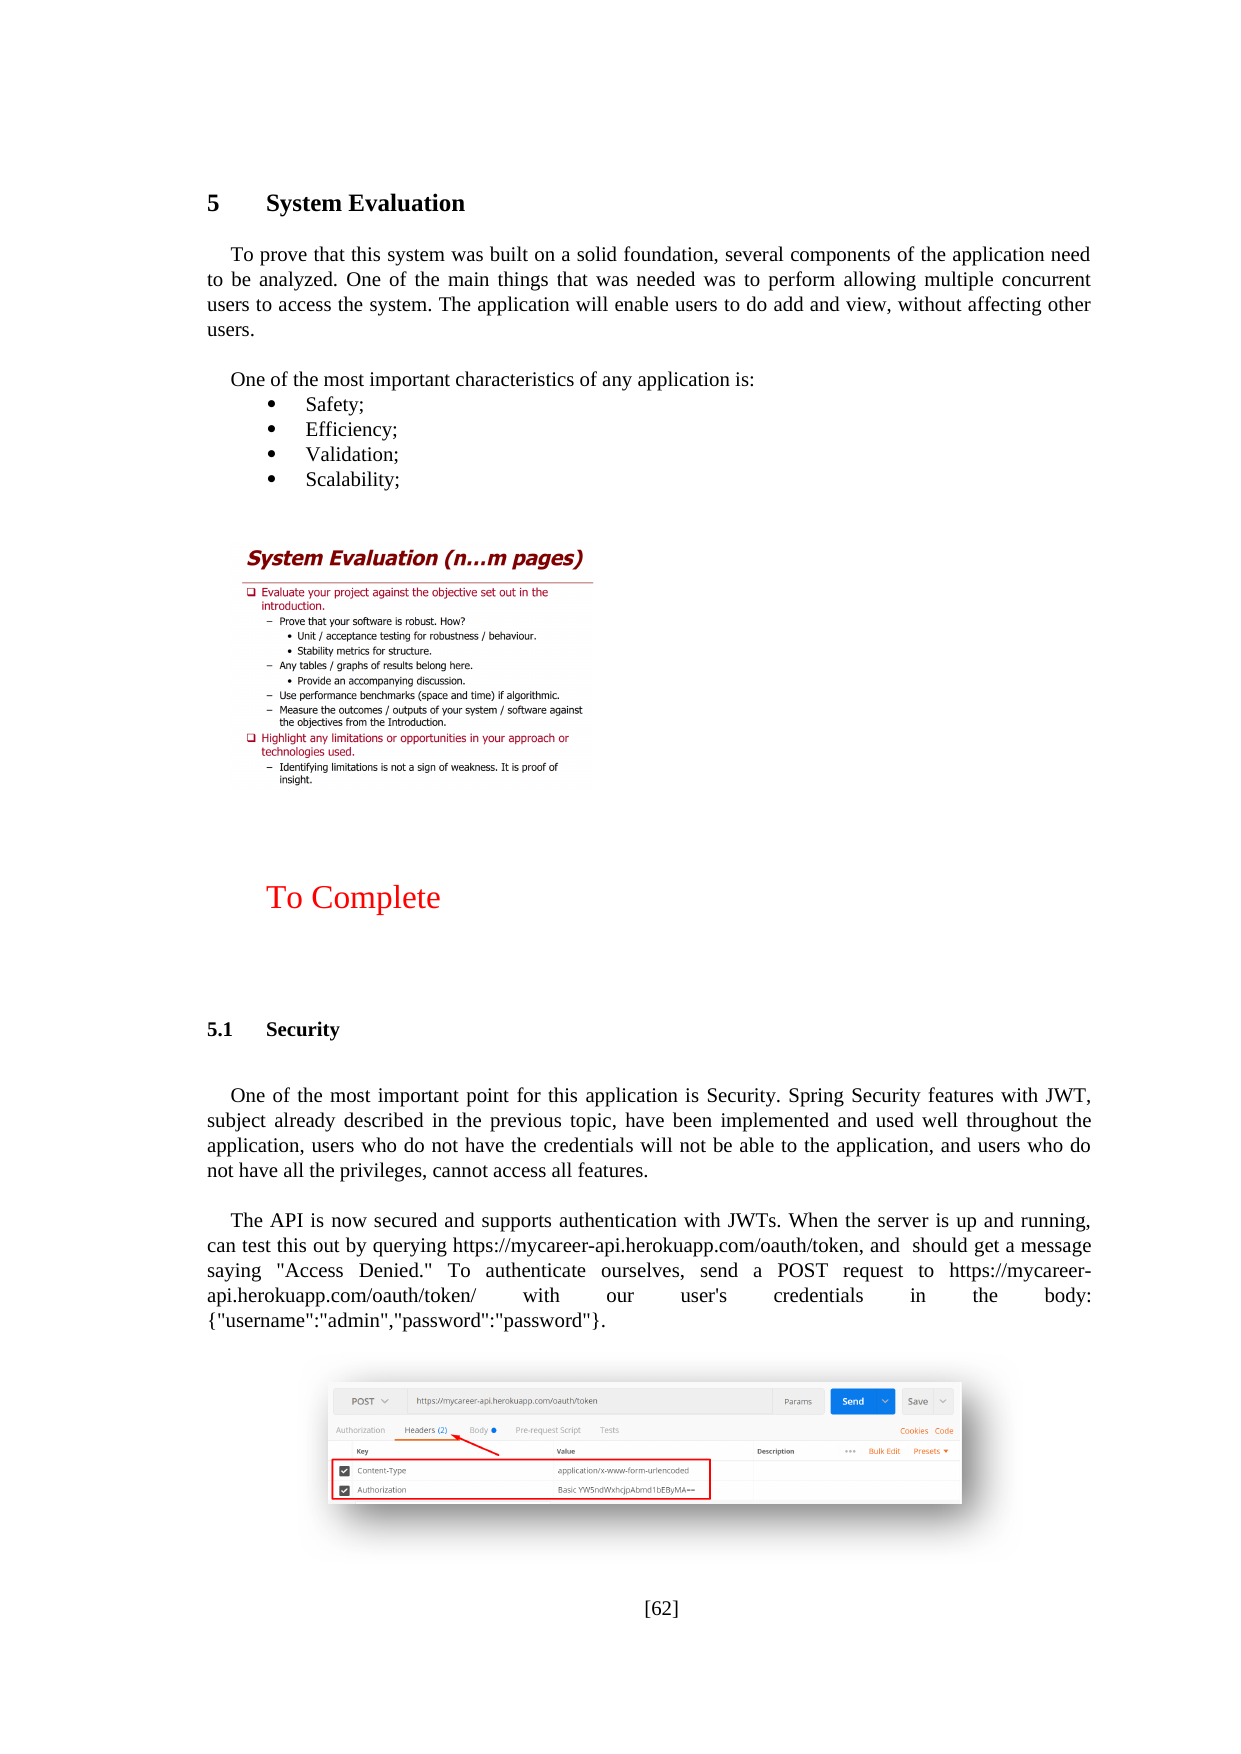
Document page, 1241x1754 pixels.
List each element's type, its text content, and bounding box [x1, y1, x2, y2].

list Safety; [268, 391, 1092, 416]
list Scalability; [268, 466, 1092, 491]
picture [328, 1382, 962, 1504]
list Efficiency; [268, 416, 1092, 441]
text To Complete [266, 877, 1033, 916]
text To prove that this system was built on a solid foundation, several components of the application need to be analyzed. One of the main things that was needed was to perform allowing multiple concurrent users to access the system. The application will enable users to do add and view, without affecting other users. [207, 241, 1092, 341]
subtitle System Evaluation [207, 185, 1092, 216]
picture [230, 541, 595, 790]
list Validation; [268, 441, 1092, 466]
subtitle Security [207, 1016, 1092, 1041]
text One of the most important point for this application is Security. Spring Security features with JWT, subject already described in the previous topic, have been implemented and used well throughout the application, users who do not have the credentials will not be able to the application, and users who do not have all the privileges, cannot access all features. [207, 1082, 1092, 1182]
text One of the most important characteristics of any application is: [207, 366, 1092, 391]
text The API is now secured and supports authentication with JWTs. When the server is up and running, can test this out by querying https://mycareer-api.herokuapp.com/oauth/token, and should get a message saying "Access Denied." To authenticate ourselves, send a POST request to https://mycareer-api.herokuapp.com/oauth/token/ with our user's credentials in the body: {"username":"admin","password":"password"}. [207, 1207, 1092, 1332]
